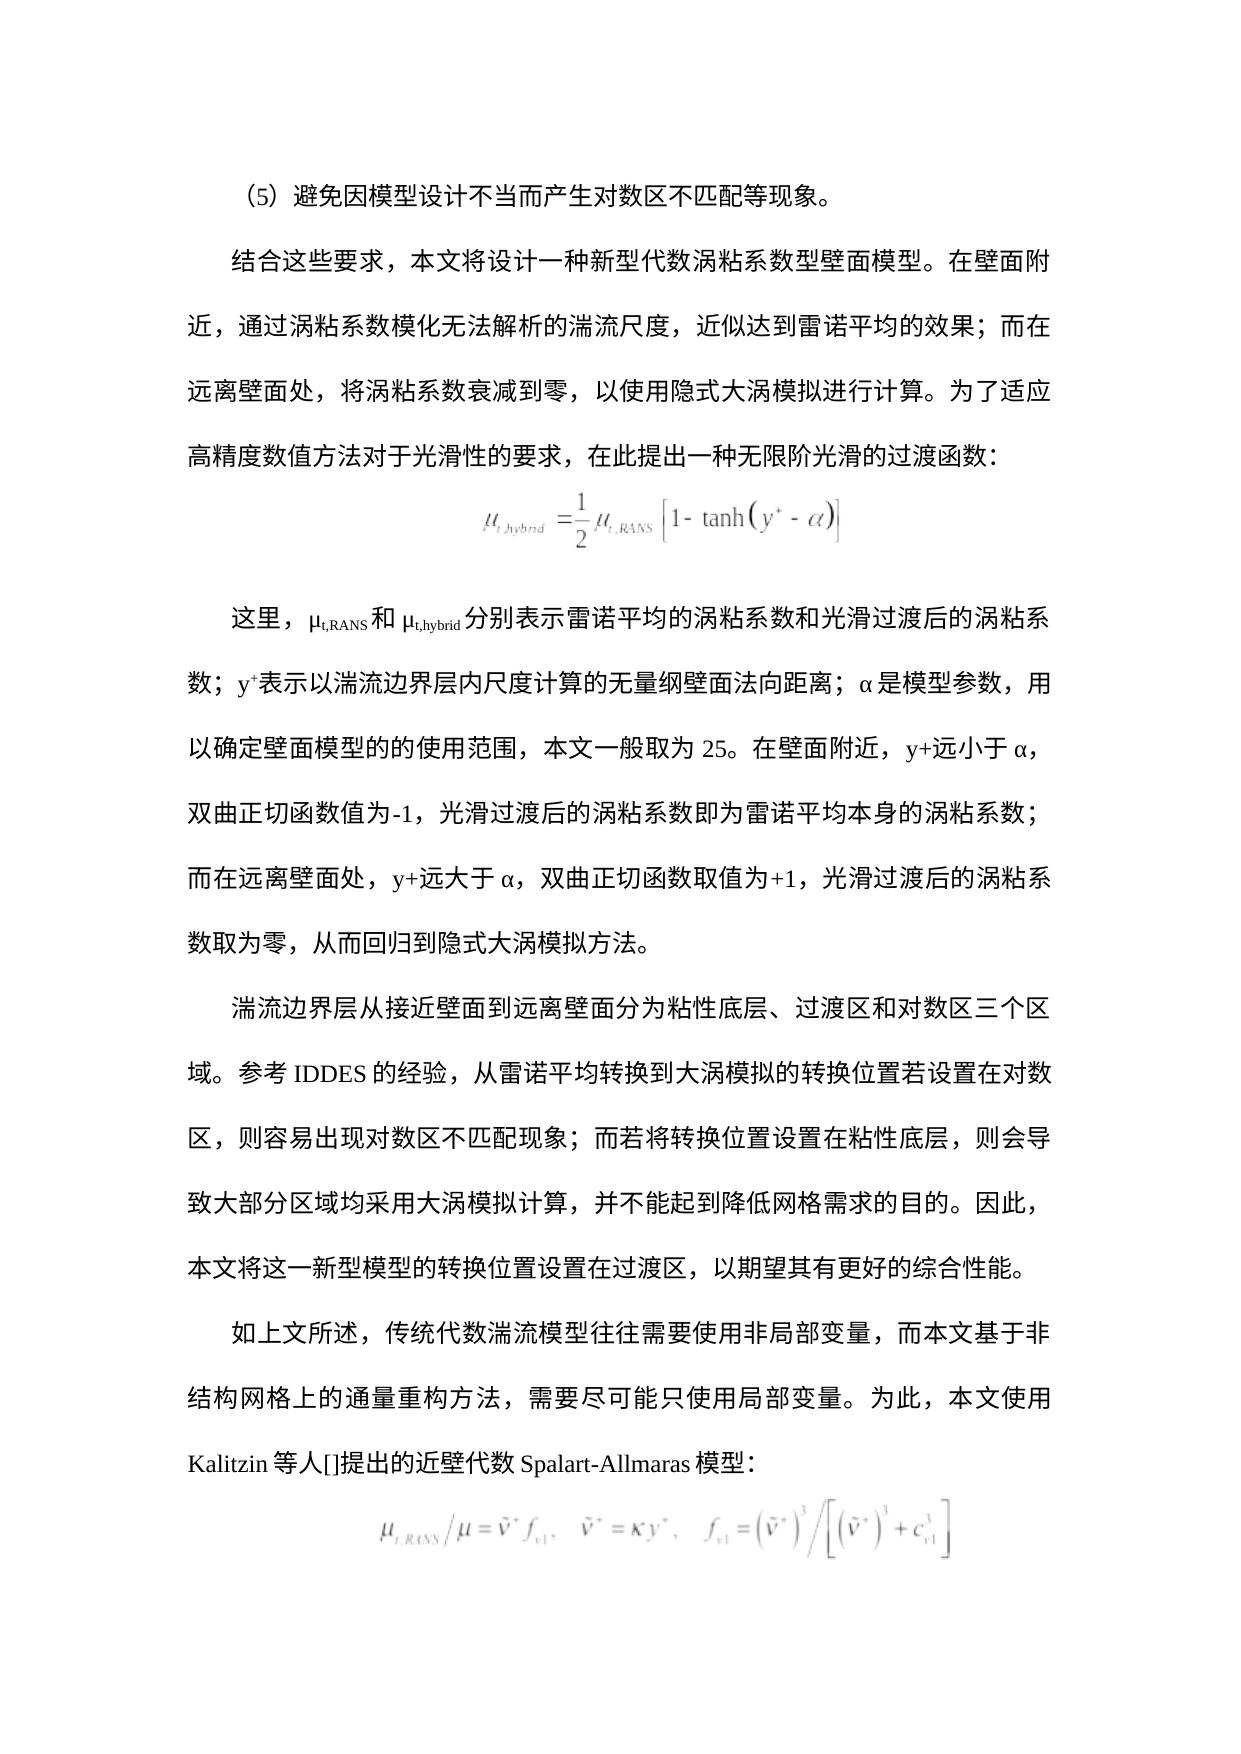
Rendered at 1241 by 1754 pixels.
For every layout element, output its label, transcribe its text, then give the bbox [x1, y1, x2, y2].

text 湍流边界层从接近壁面到远离壁面分为粘性底层、过渡区和对数区三个区域。参考IDDES的经验，从雷诺平均转换到大涡模拟的转换位置若设置在对数区，则容易出现对数区不匹配现象；而若将转换位置设置在粘性底层，则会导致大部分区域均采用大涡模拟计算，并不能起到降低网格需求的目的。因此，本文将这一新型模型的转换位置设置在过渡区，以期望其有更好的综合性能。 [187, 974, 1053, 1299]
text 如上文所述，传统代数湍流模型往往需要使用非局部变量，而本文基于非结构网格上的通量重构方法，需要尽可能只使用局部变量。为此，本文使用Kalitzin等人[]提出的近壁代数Spalart-Allmaras模型： [187, 1299, 1053, 1494]
text 结合这些要求，本文将设计一种新型代数涡粘系数型壁面模型。在壁面附近，通过涡粘系数模化无法解析的湍流尺度，近似达到雷诺平均的效果；而在远离壁面处，将涡粘系数衰减到零，以使用隐式大涡模拟进行计算。为了适应高精度数值方法对于光滑性的要求，在此提出一种无限阶光滑的过渡函数： [187, 227, 1053, 487]
text 这里，μt,RANS和μt,hybrid分别表示雷诺平均的涡粘系数和光滑过渡后的涡粘系数；y+表示以湍流边界层内尺度计算的无量纲壁面法向距离；α是模型参数，用以确定壁面模型的的使用范围，本文一般取为25。在壁面附近，y+远小于α，双曲正切函数值为-1，光滑过渡后的涡粘系数即为雷诺平均本身的涡粘系数；而在远离壁面处，y+远大于α，双曲正切函数取值为+1，光滑过渡后的涡粘系数取为零，从而回归到隐式大涡模拟方法。 [187, 584, 1053, 974]
text （5）避免因模型设计不当而产生对数区不匹配等现象。 [187, 162, 1053, 227]
